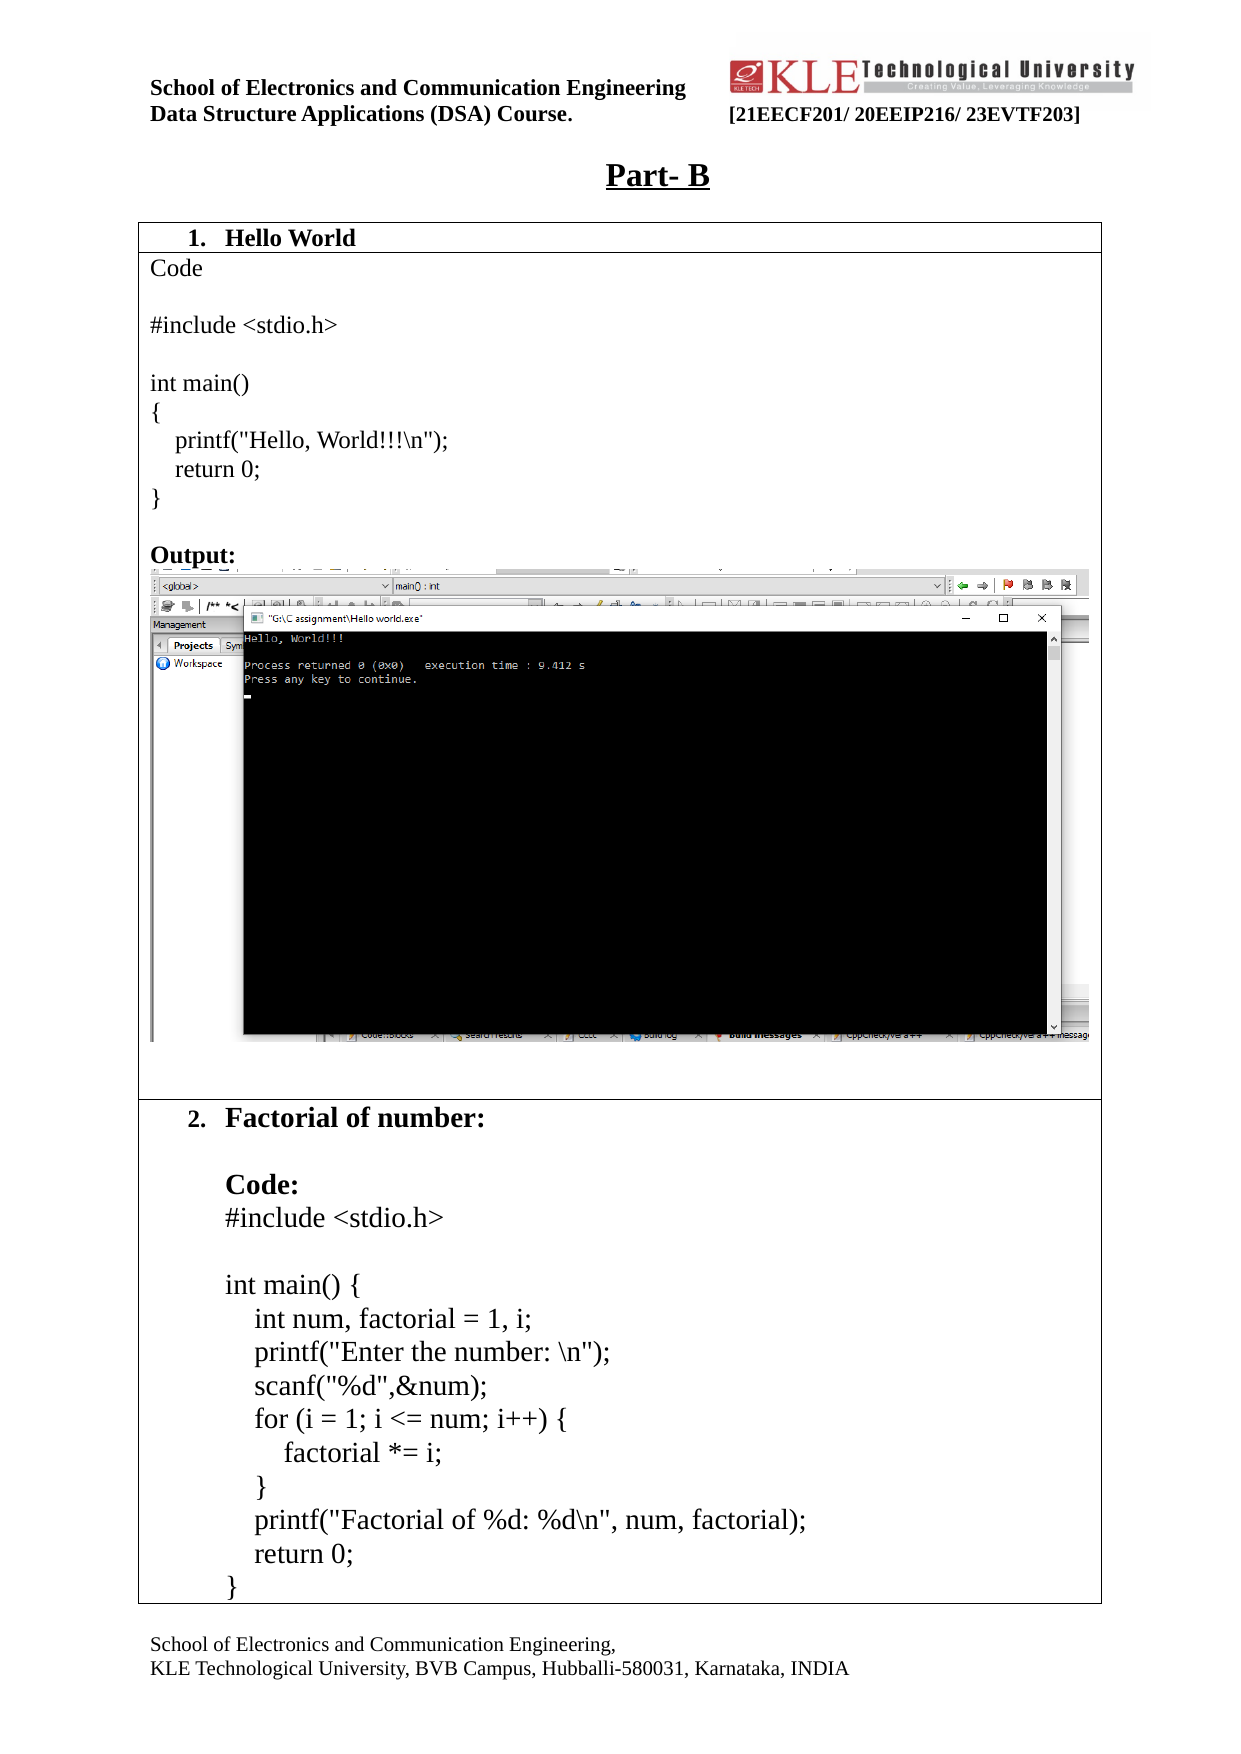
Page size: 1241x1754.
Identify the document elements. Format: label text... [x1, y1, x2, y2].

picture [150, 569, 1089, 1042]
table_cell Code #include <stdio.h> int main() { printf("Hello, World!!!\n"); return 0; } Output: [139, 253, 1101, 1099]
table_cell Factorial of number: Code: #include <stdio.h> int main() { int num, factorial = 1, i; printf("Enter the number: \n"); scanf("%d",&num); for (i = 1; i <= num; i++) { factorial *= i; } printf("Factorial of %d: %d\n", num, factorial); return 0; } [139, 1100, 1101, 1603]
list Part- B [225, 155, 1090, 193]
picture [719, 32, 1151, 111]
table_header Hello World [139, 223, 1101, 252]
